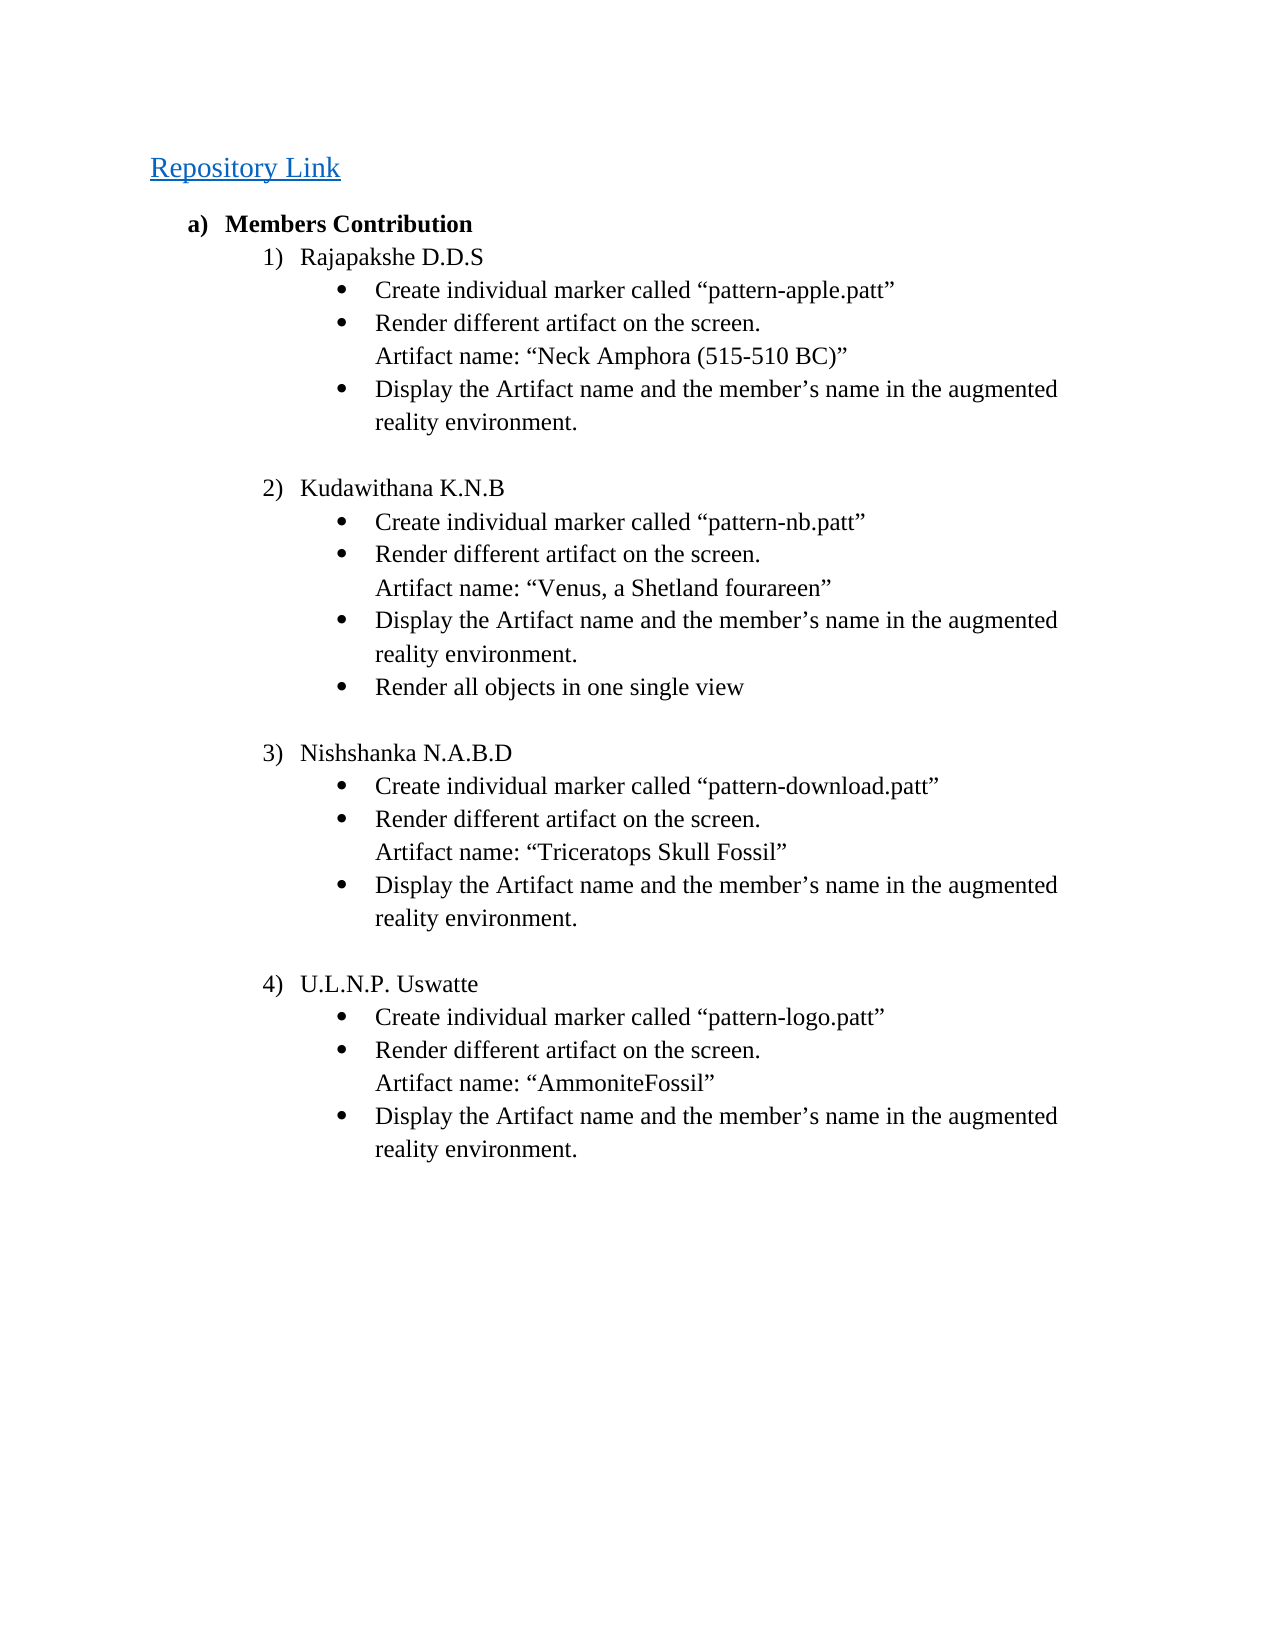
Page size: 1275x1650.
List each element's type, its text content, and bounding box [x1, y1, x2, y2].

list Create individual marker called “pattern-nb.patt” [337, 507, 1125, 535]
list Artifact name: “Triceratops Skull Fossil” [300, 837, 1125, 866]
list Display the Artifact name and the member’s name in the augmented reality environment. [337, 870, 1125, 932]
list Render different artifact on the screen. [337, 1035, 1125, 1064]
list U.L.N.P. Uswatte [262, 969, 1125, 998]
list Render different artifact on the screen. [337, 539, 1125, 568]
list Display the Artifact name and the member’s name in the augmented reality environment. [337, 1101, 1125, 1163]
list Members Contribution [187, 209, 1125, 238]
list Render different artifact on the screen. [337, 804, 1125, 832]
list Nishshanka N.A.B.D [262, 738, 1125, 766]
list Create individual marker called “pattern-download.patt” [337, 771, 1125, 799]
list Render all objects in one single view [337, 672, 1125, 700]
list Create individual marker called “pattern-apple.patt” [337, 275, 1125, 304]
list Create individual marker called “pattern-logo.patt” [337, 1002, 1125, 1031]
list Display the Artifact name and the member’s name in the augmented reality environment. [337, 374, 1125, 436]
text Repository Link [150, 150, 1125, 183]
list Artifact name: “Neck Amphora (515-510 BC)” [300, 341, 1125, 370]
list Rajapakshe D.D.S [262, 242, 1125, 271]
list Render different artifact on the screen. [337, 308, 1125, 337]
list Display the Artifact name and the member’s name in the augmented reality environment. [337, 606, 1125, 667]
list Kudawithana K.N.B [262, 473, 1125, 502]
list Artifact name: “Venus, a Shetland fourareen” [300, 573, 1125, 601]
list Artifact name: “AmmoniteFossil” [300, 1068, 1125, 1097]
